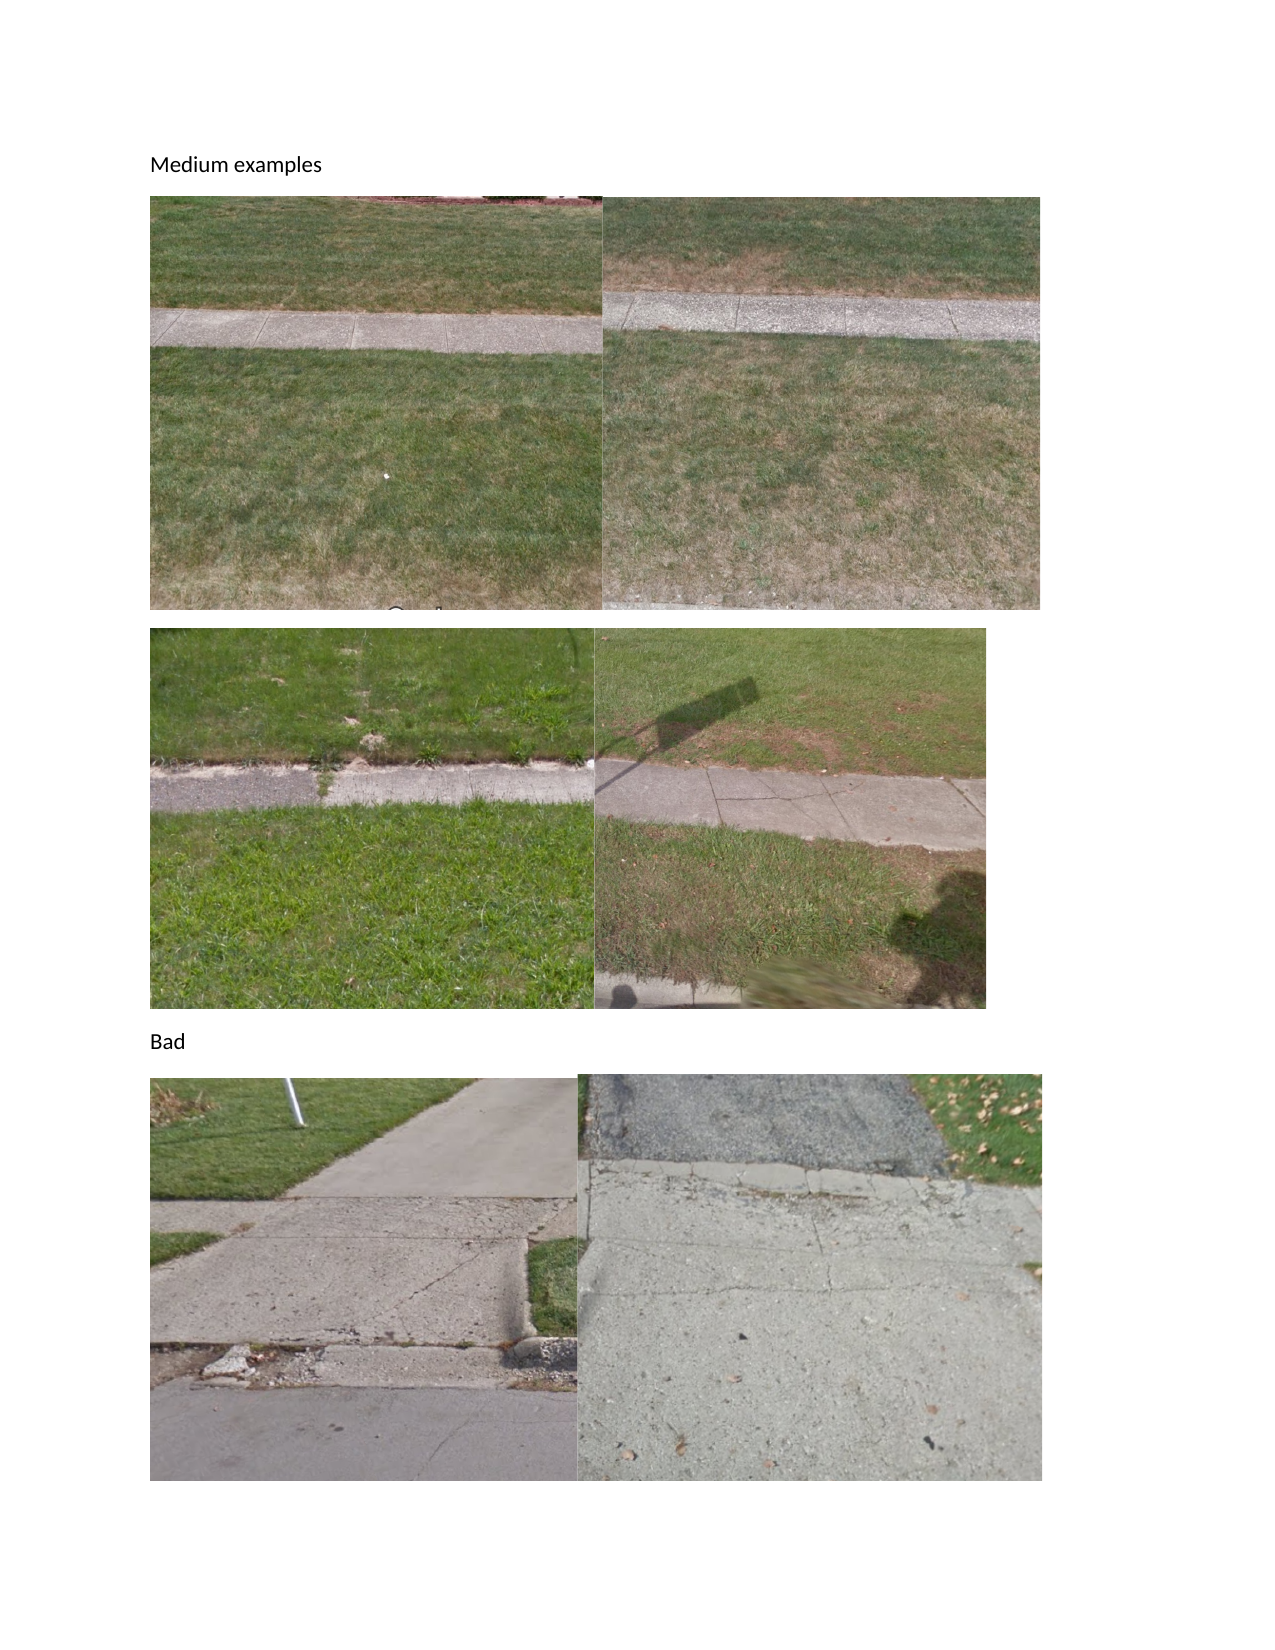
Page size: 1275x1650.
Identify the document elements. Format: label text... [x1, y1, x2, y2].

text Bad [150, 1027, 1125, 1055]
picture [150, 1074, 1043, 1481]
picture [150, 196, 1041, 610]
picture [150, 628, 987, 1009]
text Medium examples [150, 150, 1125, 178]
